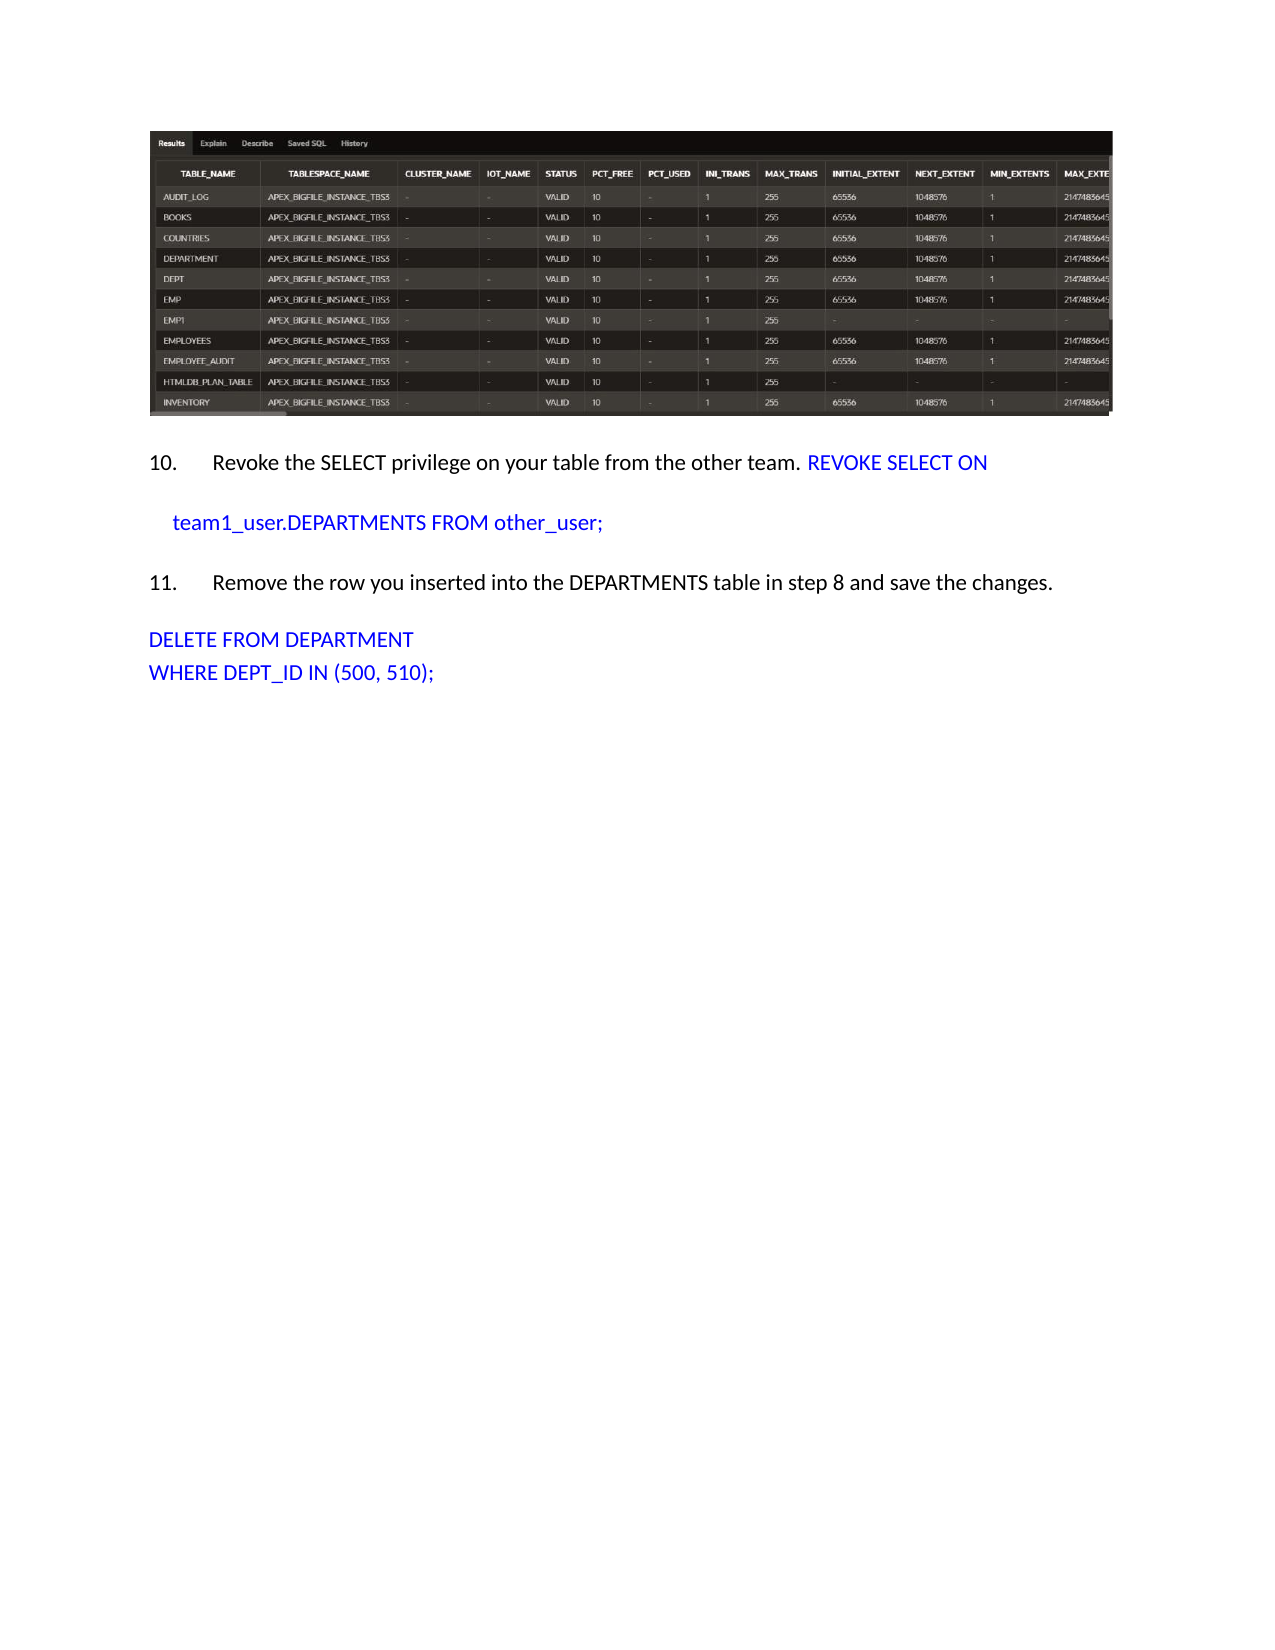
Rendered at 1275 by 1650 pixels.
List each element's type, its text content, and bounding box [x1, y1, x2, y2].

picture [150, 131, 1113, 416]
list Revoke the SELECT privilege on your table from the other team. REVOKE SELECT ON team1_user.DEPARTMENTS FROM other_user; [148, 448, 1168, 536]
list Remove the row you inserted into the DEPARTMENTS table in step 8 and save the changes. [148, 568, 1168, 596]
text DELETE FROM DEPARTMENT [149, 626, 1148, 654]
text WHERE DEPT_ID IN (500, 510); [149, 658, 1148, 686]
